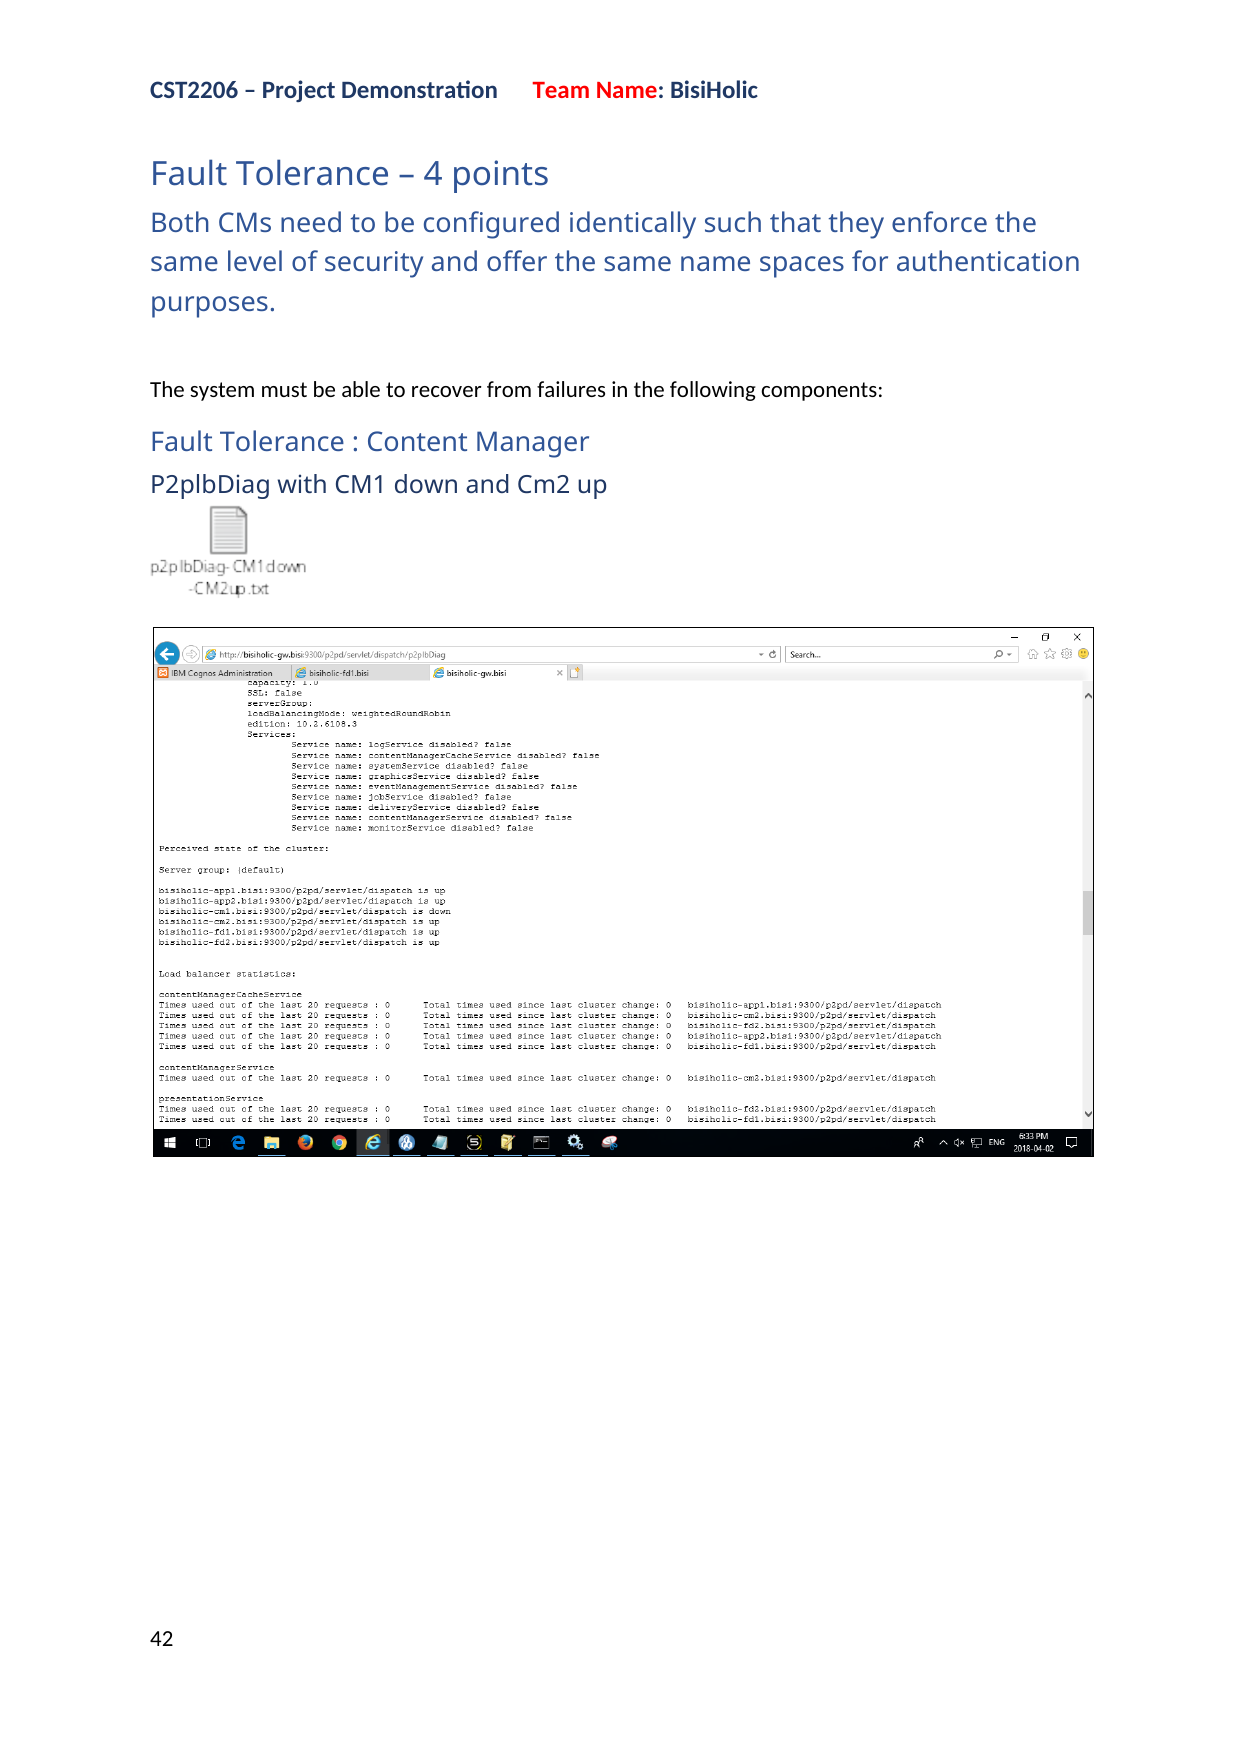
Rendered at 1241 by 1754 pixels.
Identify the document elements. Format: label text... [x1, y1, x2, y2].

text The system must be able to recover from failures in the following components: [150, 376, 1090, 403]
picture [154, 628, 1093, 1156]
subtitle Fault Tolerance : Content Manager [150, 422, 1090, 459]
subtitle Both CMs need to be configured identically such that they enforce the same level of security and offer the same name spaces for authentication purposes. [150, 203, 1090, 319]
subtitle P2plbDiag with CM1 down and Cm2 up [150, 466, 1090, 500]
subtitle Fault Tolerance – 4 points [150, 150, 1090, 195]
